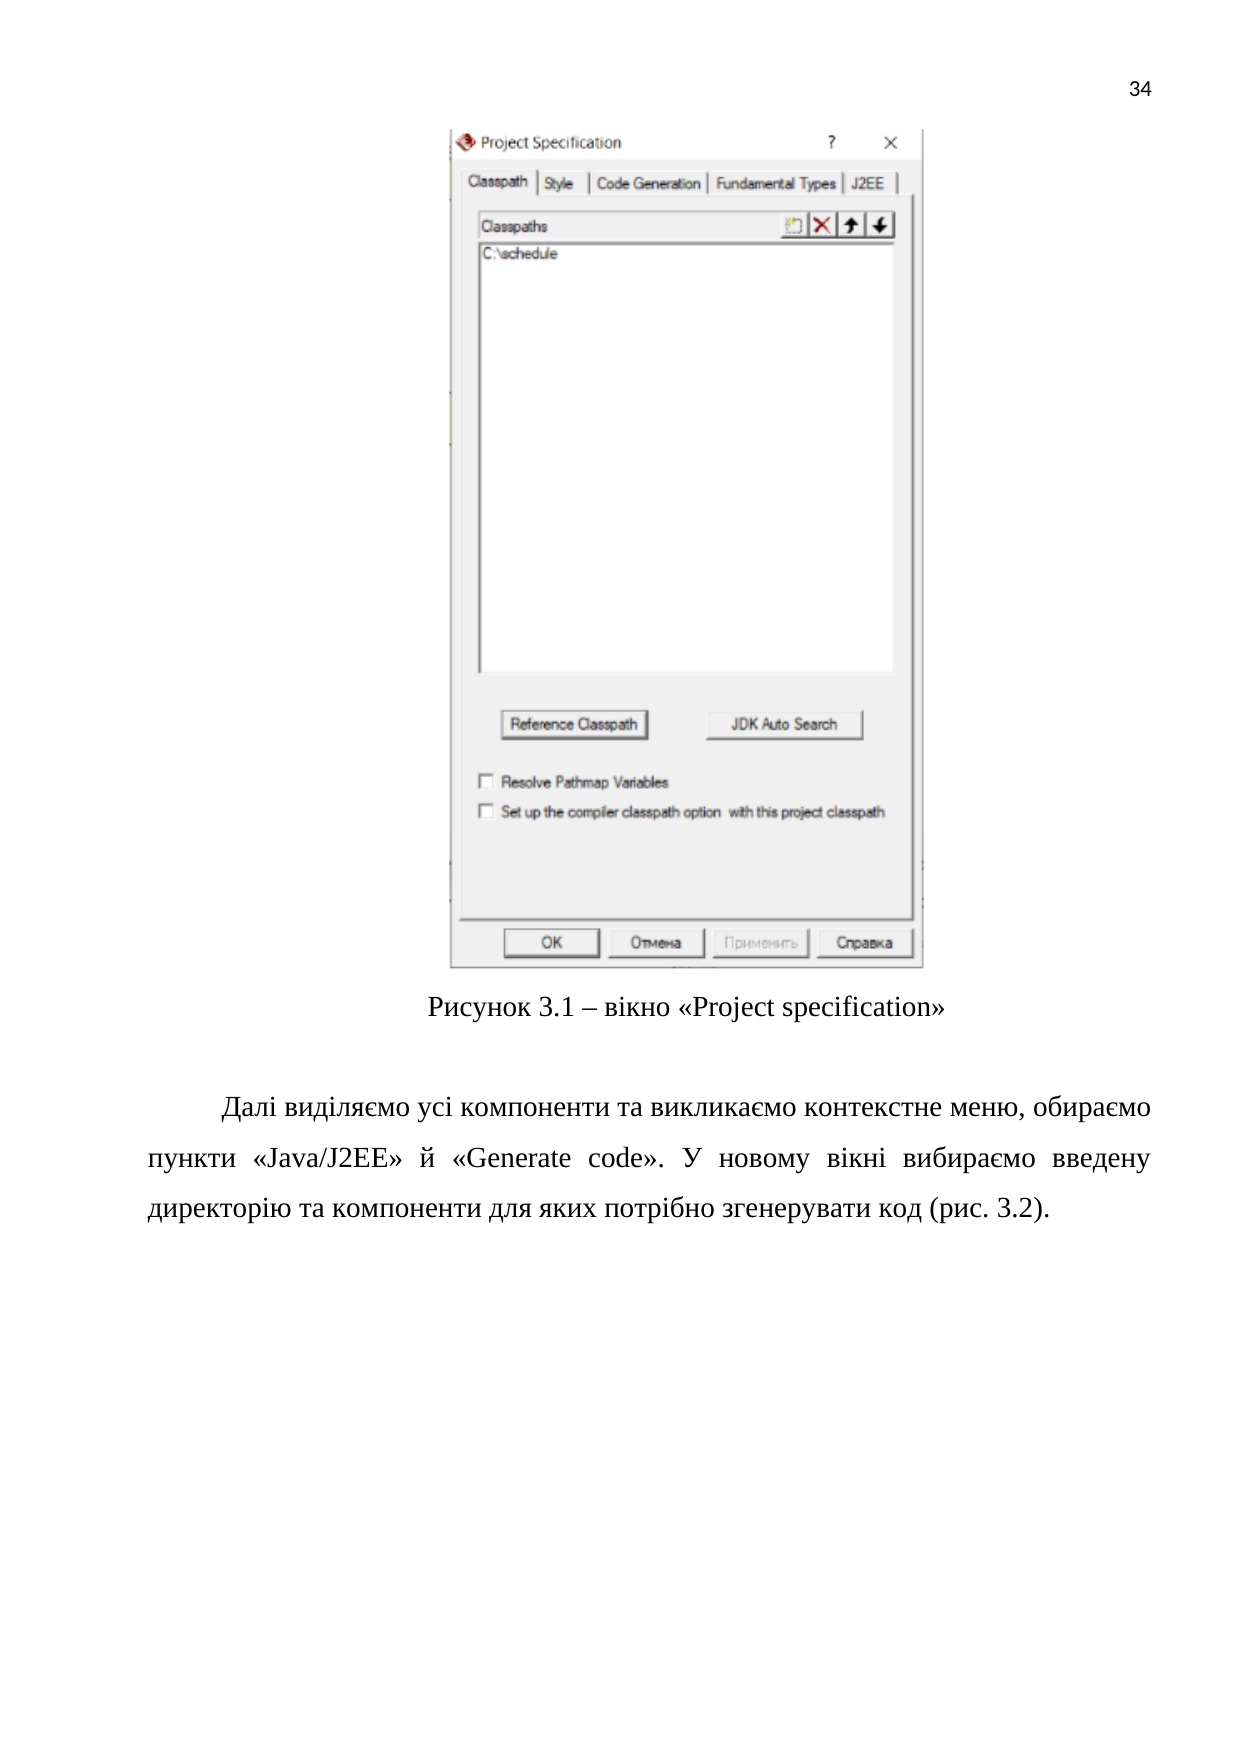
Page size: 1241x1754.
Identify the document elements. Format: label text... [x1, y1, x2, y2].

picture [449, 129, 924, 972]
text Далі виділяємо усі компоненти та викликаємо контекстне меню, обираємо пункти «Java/J2EE» й «Generate code». У новому вікні вибираємо введену директорію та компоненти для яких потрібно згенерувати код (рис. 3.2). [148, 1089, 1152, 1224]
text Рисунок 3.1 – вікно «Project specification» [148, 989, 1152, 1022]
